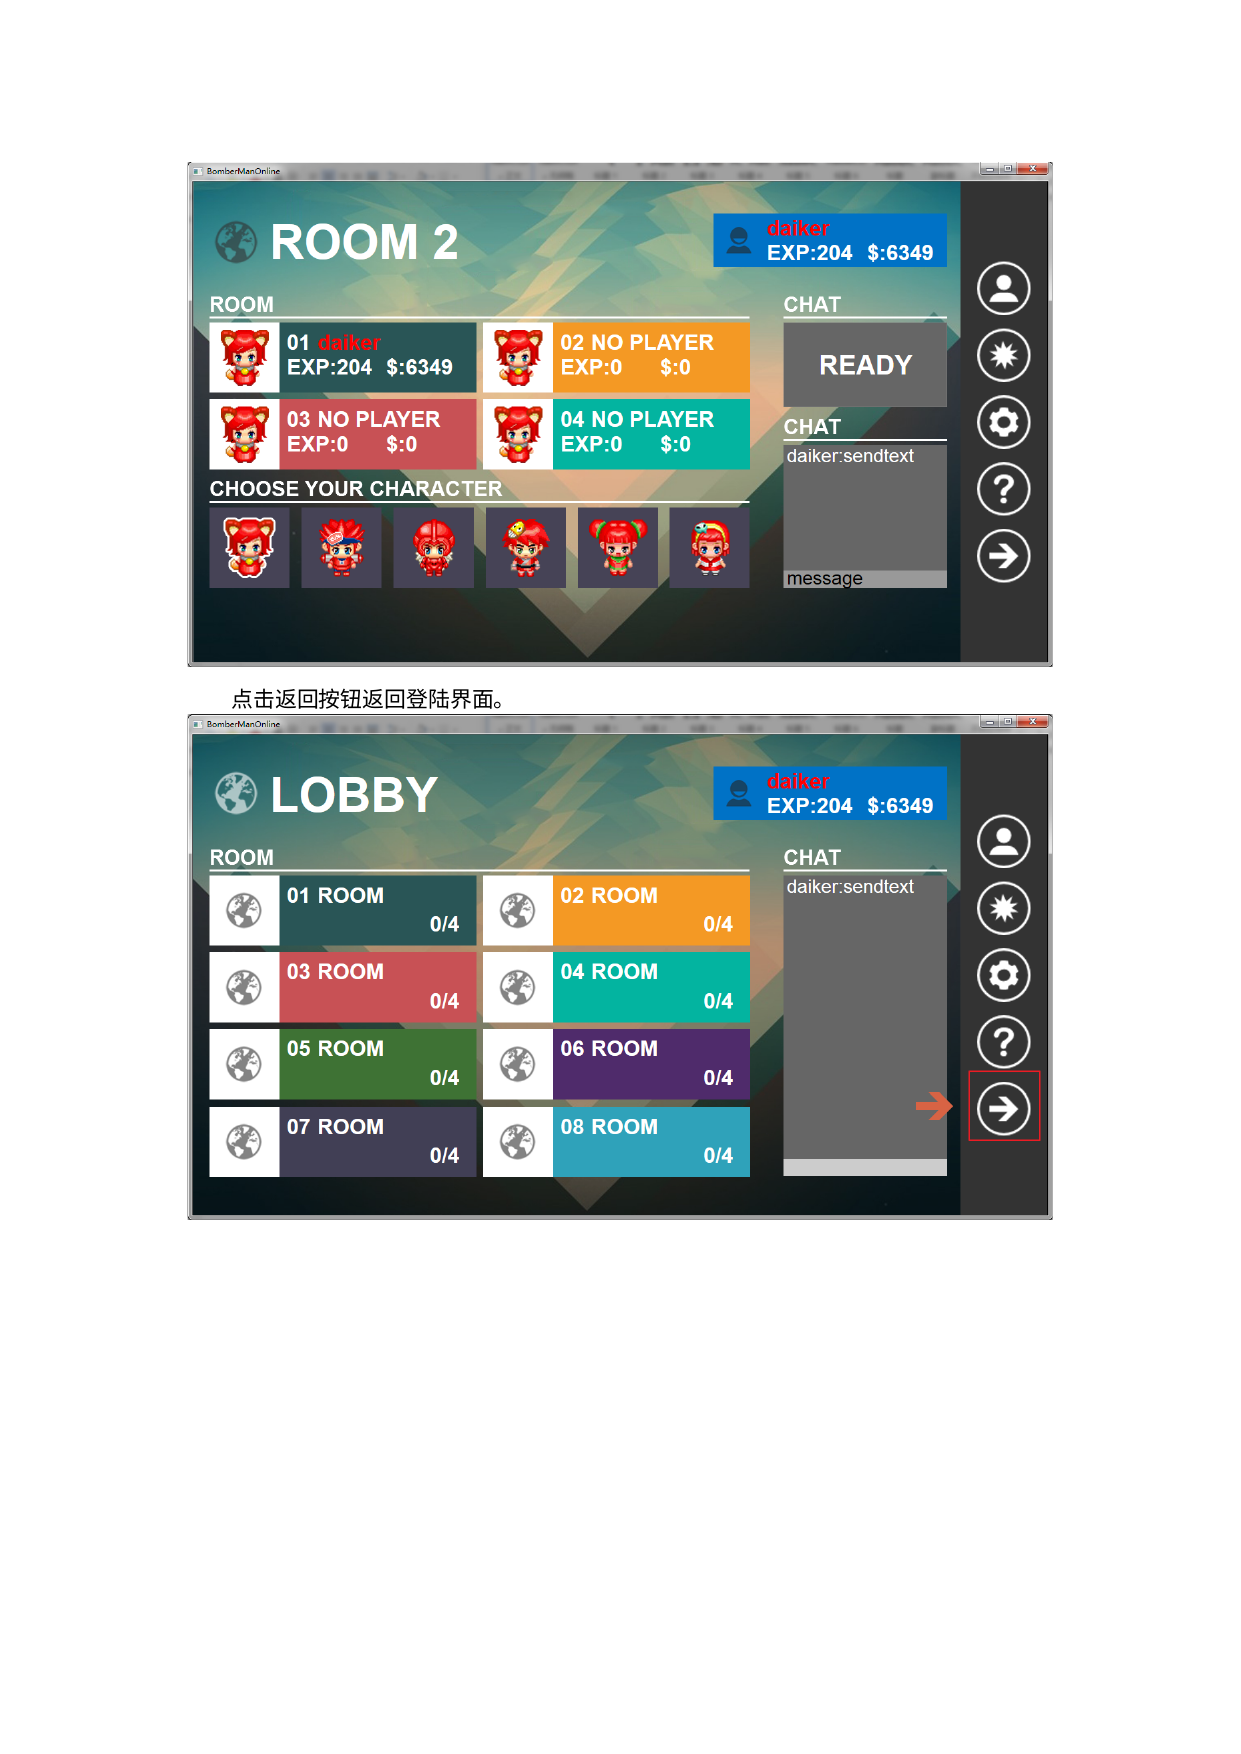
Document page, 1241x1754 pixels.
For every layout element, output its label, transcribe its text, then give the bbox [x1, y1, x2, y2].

picture [187, 714, 1053, 1220]
picture [187, 162, 1053, 667]
text 点击返回按钮返回登陆界面。 [187, 682, 1053, 714]
